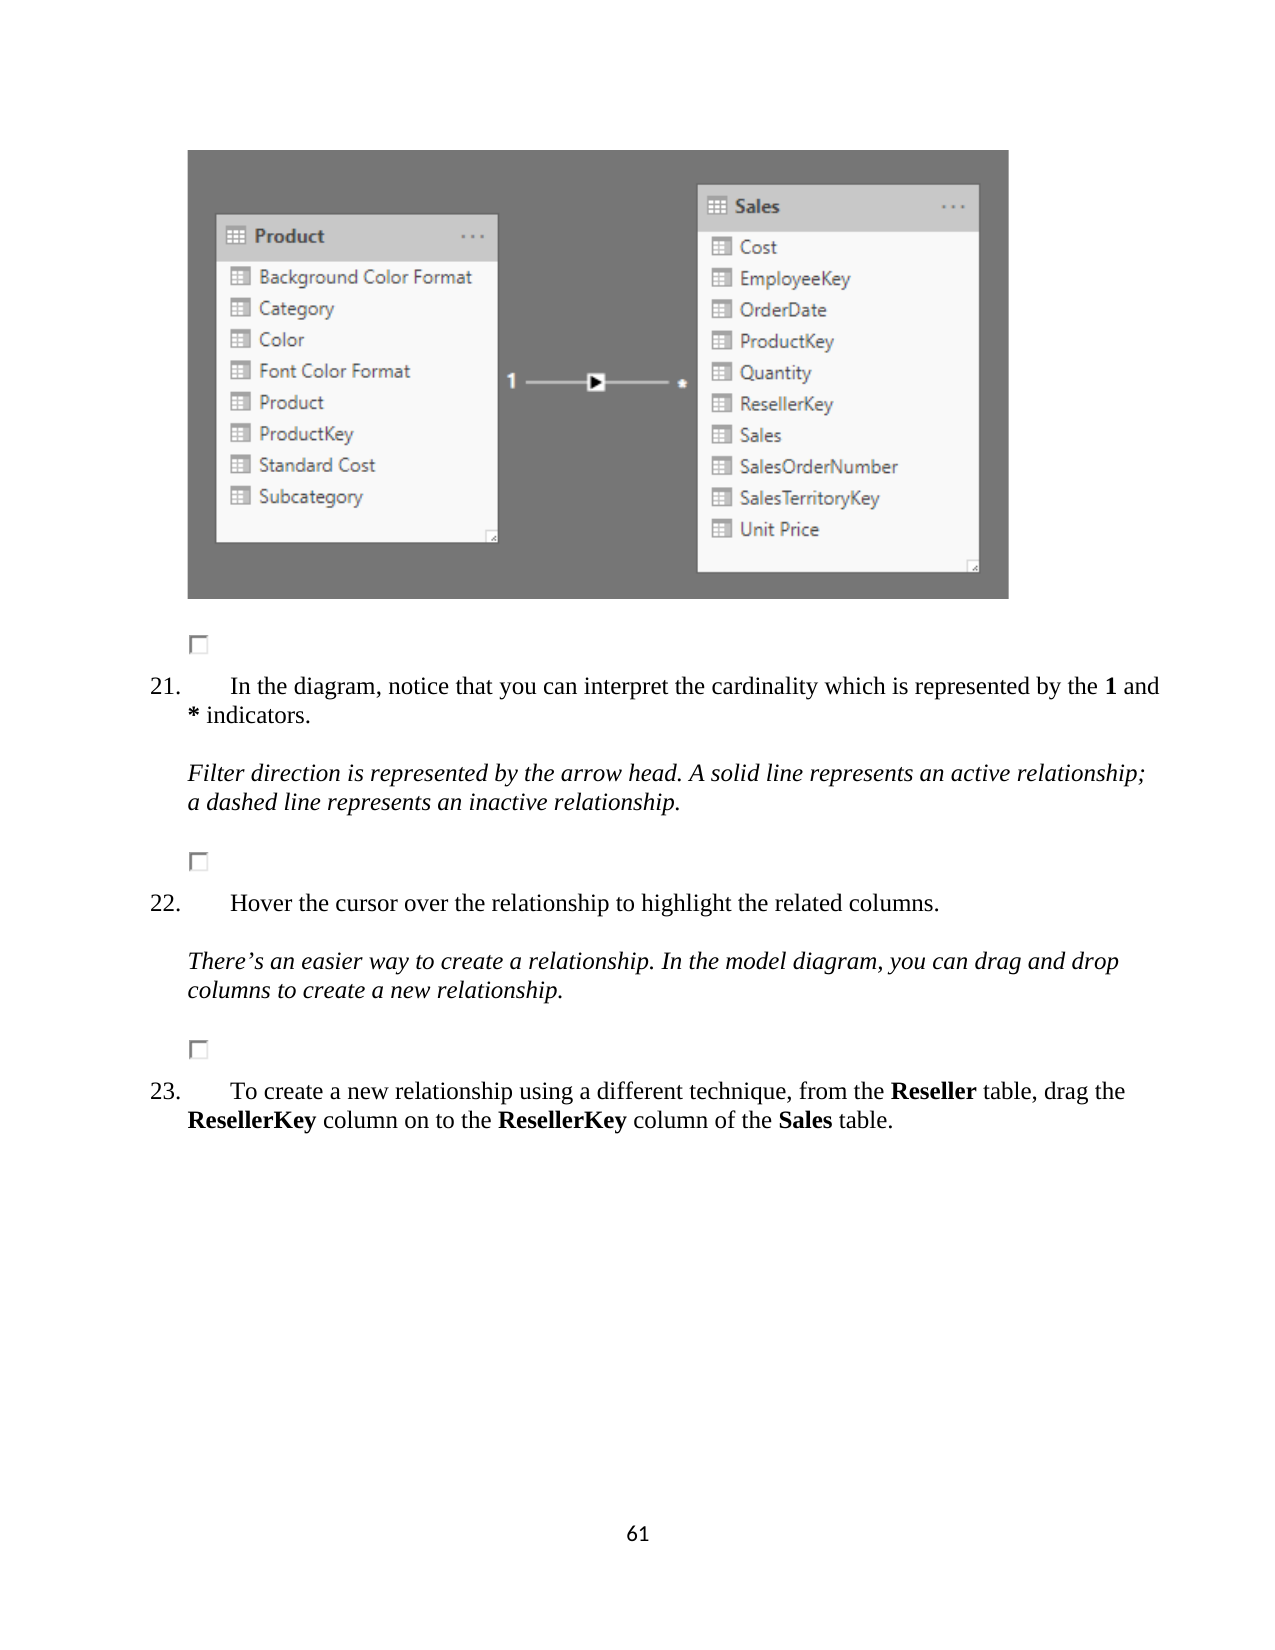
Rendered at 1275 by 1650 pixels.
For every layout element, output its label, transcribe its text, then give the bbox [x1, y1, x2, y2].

list In the diagram, notice that you can interpret the cardinality which is represented by the 1 and * indicators. [150, 628, 1162, 729]
list Hover the cursor over the relationship to highlight the related columns. [150, 845, 1162, 917]
picture [187, 150, 1009, 599]
list To create a new relationship using a different technique, from the Reseller table, drag the ResellerKey column on to the ResellerKey column of the Sales table. [150, 1033, 1162, 1134]
text Filter direction is represented by the arrow head. A solid line represents an active relationship; a dashed line represents an inactive relationship. [187, 758, 1162, 816]
text There’s an easier way to create a relationship. In the model diagram, you can drag and drop columns to create a new relationship. [187, 946, 1162, 1003]
